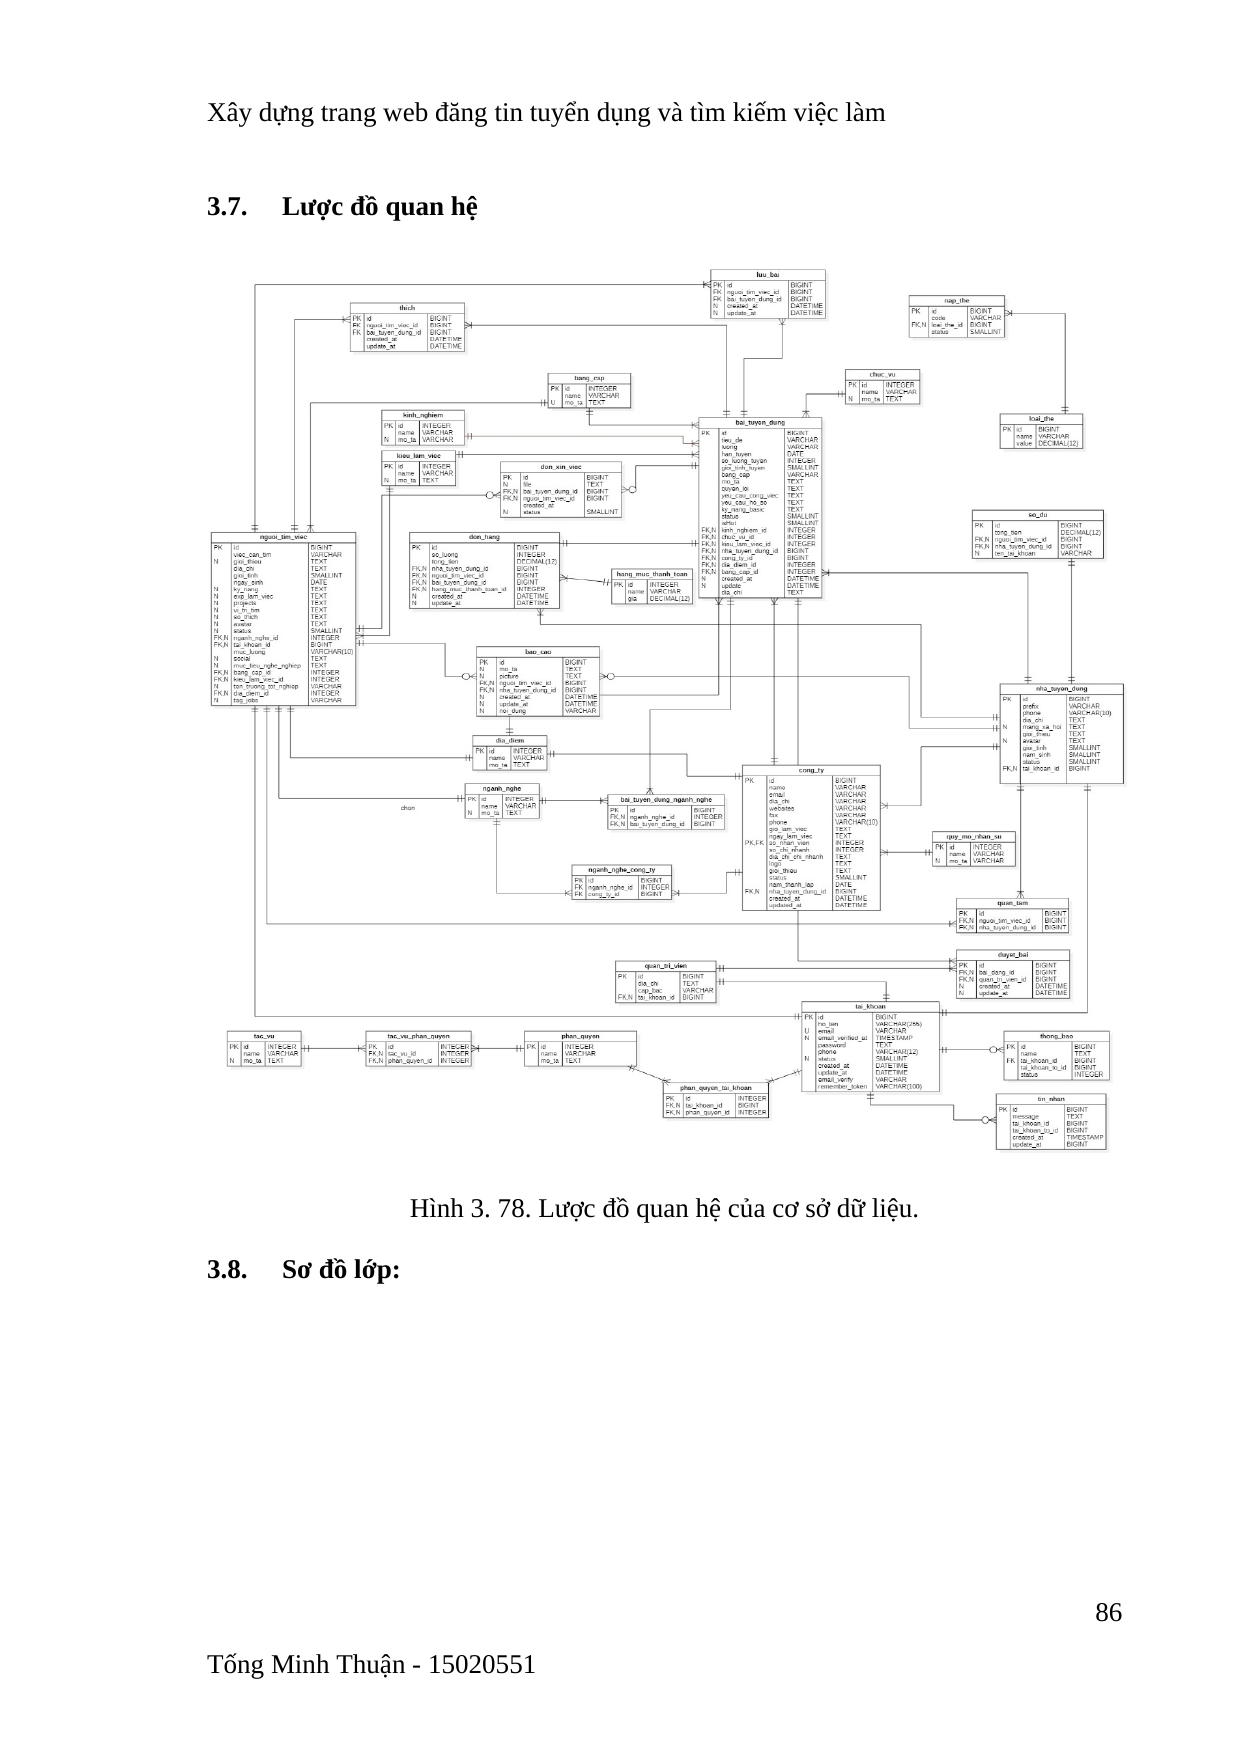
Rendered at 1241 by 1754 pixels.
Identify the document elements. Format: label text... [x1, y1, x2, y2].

text Lược đồ quan hệ [207, 190, 1122, 221]
text Sơ đồ lớp: [207, 1253, 1122, 1284]
picture [206, 250, 1132, 1163]
